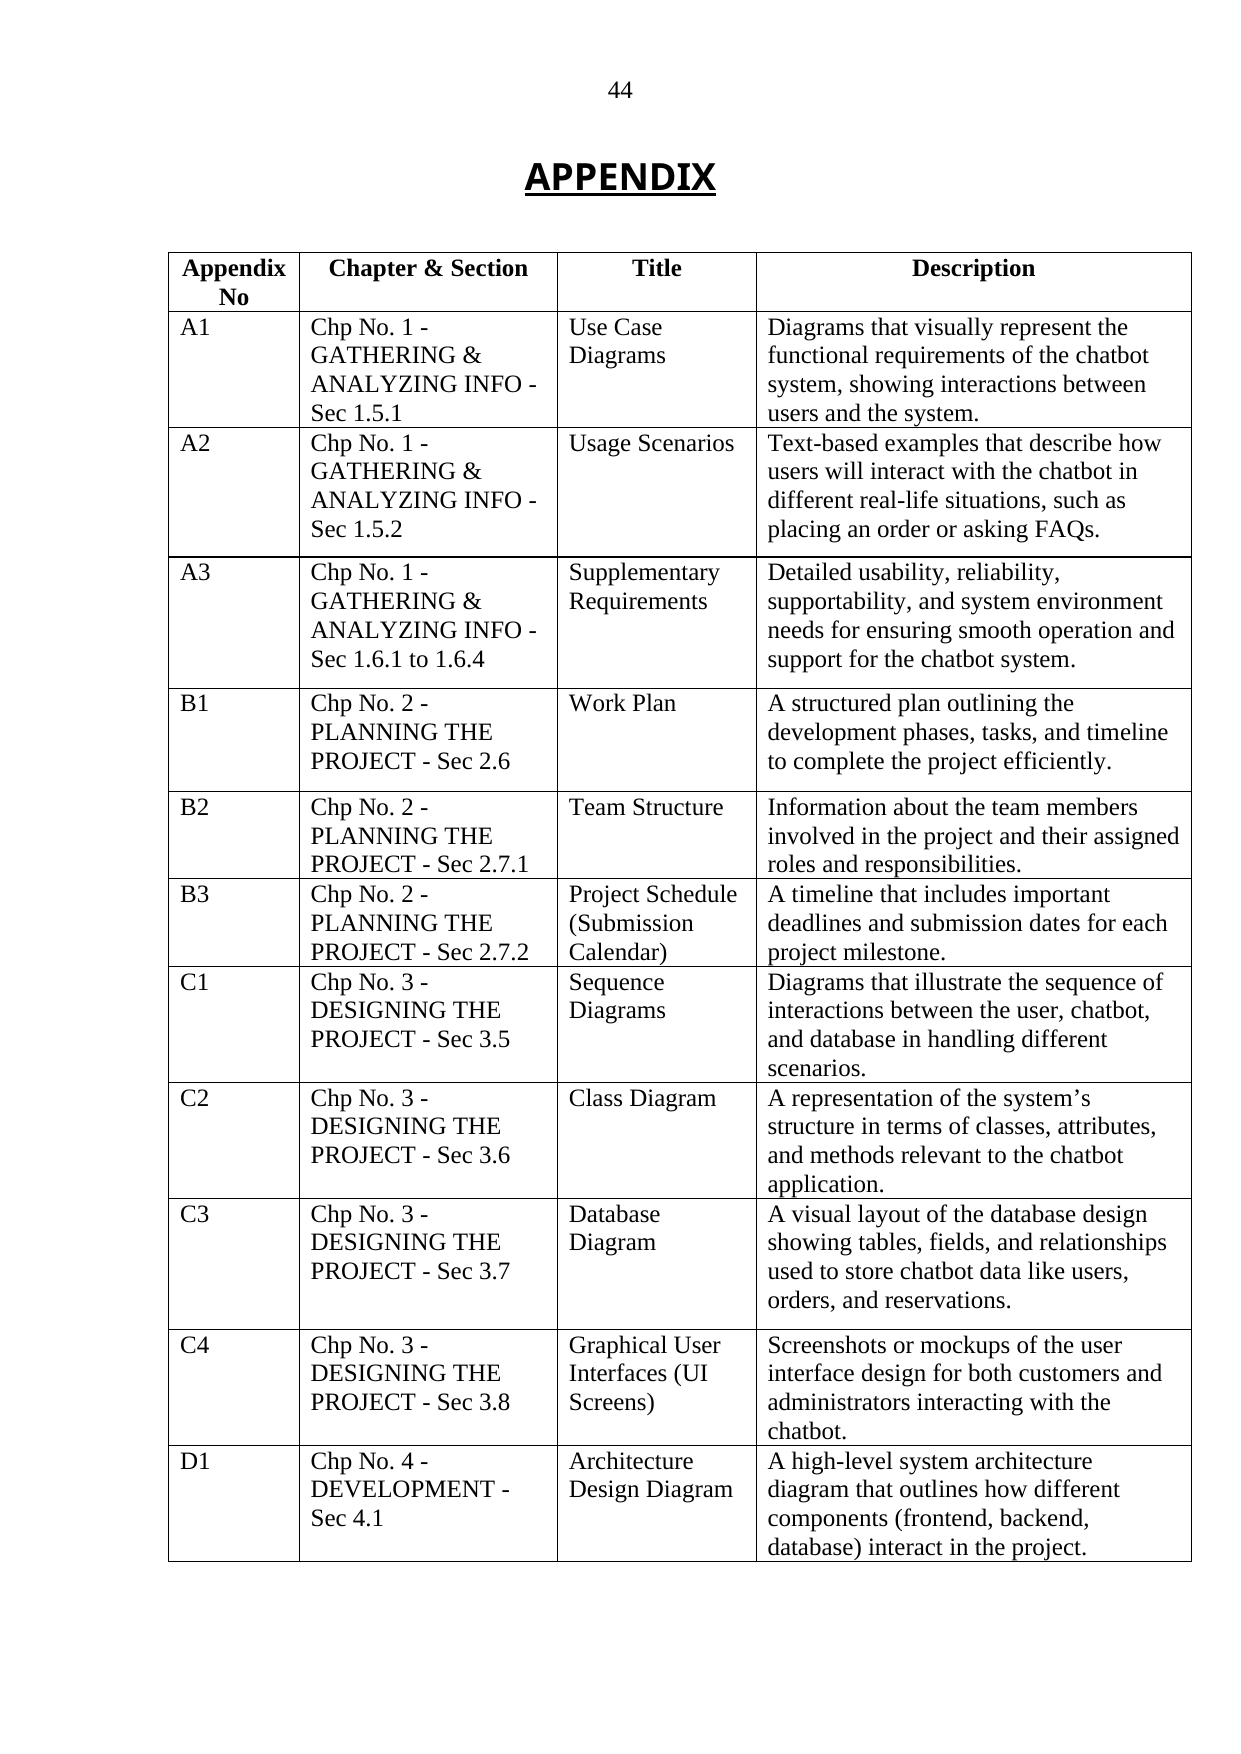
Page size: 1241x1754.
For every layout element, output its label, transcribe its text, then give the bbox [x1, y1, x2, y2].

table_cell A2 [169, 428, 299, 556]
table_cell C2 [169, 1083, 299, 1198]
table_cell Chp No. 2 - PLANNING THE PROJECT - Sec 2.7.2 [300, 879, 557, 966]
table_cell Detailed usability, reliability, supportability, and system environment needs for ensuring smooth operation and support for the chatbot system. [757, 558, 1191, 687]
table_cell Chp No. 3 - DESIGNING THE PROJECT - Sec 3.5 [300, 967, 557, 1082]
table_cell A structured plan outlining the development phases, tasks, and timeline to complete the project efficiently. [757, 689, 1191, 791]
table_cell C1 [169, 967, 299, 1082]
table_cell Chp No. 4 - DEVELOPMENT - Sec 4.1 [300, 1446, 557, 1561]
table_cell Screenshots or mockups of the user interface design for both customers and administrators interacting with the chatbot. [757, 1330, 1191, 1445]
table_cell A representation of the system’s structure in terms of classes, attributes, and methods relevant to the chatbot application. [757, 1083, 1191, 1198]
table_cell Chp No. 3 - DESIGNING THE PROJECT - Sec 3.6 [300, 1083, 557, 1198]
table_cell Architecture Design Diagram [558, 1446, 756, 1561]
table_cell Chp No. 3 - DESIGNING THE PROJECT - Sec 3.8 [300, 1330, 557, 1445]
table_cell Graphical User Interfaces (UI Screens) [558, 1330, 756, 1445]
table_cell Information about the team members involved in the project and their assigned roles and responsibilities. [757, 792, 1191, 878]
table_cell C3 [169, 1199, 299, 1329]
table_cell Chp No. 2 - PLANNING THE PROJECT - Sec 2.6 [300, 689, 557, 791]
table_cell Project Schedule (Submission Calendar) [558, 879, 756, 966]
table_cell Chp No. 2 - PLANNING THE PROJECT - Sec 2.7.1 [300, 792, 557, 878]
table_cell Use Case Diagrams [558, 312, 756, 427]
table_cell A high-level system architecture diagram that outlines how different components (frontend, backend, database) interact in the project. [757, 1446, 1191, 1561]
table_header Chapter & Section [300, 253, 557, 311]
table_cell C4 [169, 1330, 299, 1445]
table_header Title [558, 253, 756, 311]
table_cell Database Diagram [558, 1199, 756, 1329]
table_cell A1 [169, 312, 299, 427]
table_cell Diagrams that illustrate the sequence of interactions between the user, chatbot, and database in handling different scenarios. [757, 967, 1191, 1082]
table_cell A visual layout of the database design showing tables, fields, and relationships used to store chatbot data like users, orders, and reservations. [757, 1199, 1191, 1329]
table_cell Chp No. 1 - GATHERING & ANALYZING INFO - Sec 1.5.1 [300, 312, 557, 427]
table_cell A timeline that includes important deadlines and submission dates for each project milestone. [757, 879, 1191, 966]
table_cell Chp No. 1 - GATHERING & ANALYZING INFO - Sec 1.6.1 to 1.6.4 [300, 558, 557, 687]
table_cell D1 [169, 1446, 299, 1561]
table_header Description [757, 253, 1191, 311]
table_cell Chp No. 3 - DESIGNING THE PROJECT - Sec 3.7 [300, 1199, 557, 1329]
table_cell Supplementary Requirements [558, 558, 756, 687]
table_cell Chp No. 1 - GATHERING & ANALYZING INFO - Sec 1.5.2 [300, 428, 557, 556]
table_cell Usage Scenarios [558, 428, 756, 556]
table_cell Diagrams that visually represent the functional requirements of the chatbot system, showing interactions between users and the system. [757, 312, 1191, 427]
table_cell B1 [169, 689, 299, 791]
table_cell A3 [169, 558, 299, 687]
table_cell B3 [169, 879, 299, 966]
table_cell B2 [169, 792, 299, 878]
table_cell Work Plan [558, 689, 756, 791]
table_header Appendix No [169, 253, 299, 311]
table_cell Class Diagram [558, 1083, 756, 1198]
table_cell Text-based examples that describe how users will interact with the chatbot in different real-life situations, such as placing an order or asking FAQs. [757, 428, 1191, 556]
table_cell Sequence Diagrams [558, 967, 756, 1082]
text APPENDIX [180, 150, 1060, 201]
table_cell Team Structure [558, 792, 756, 878]
